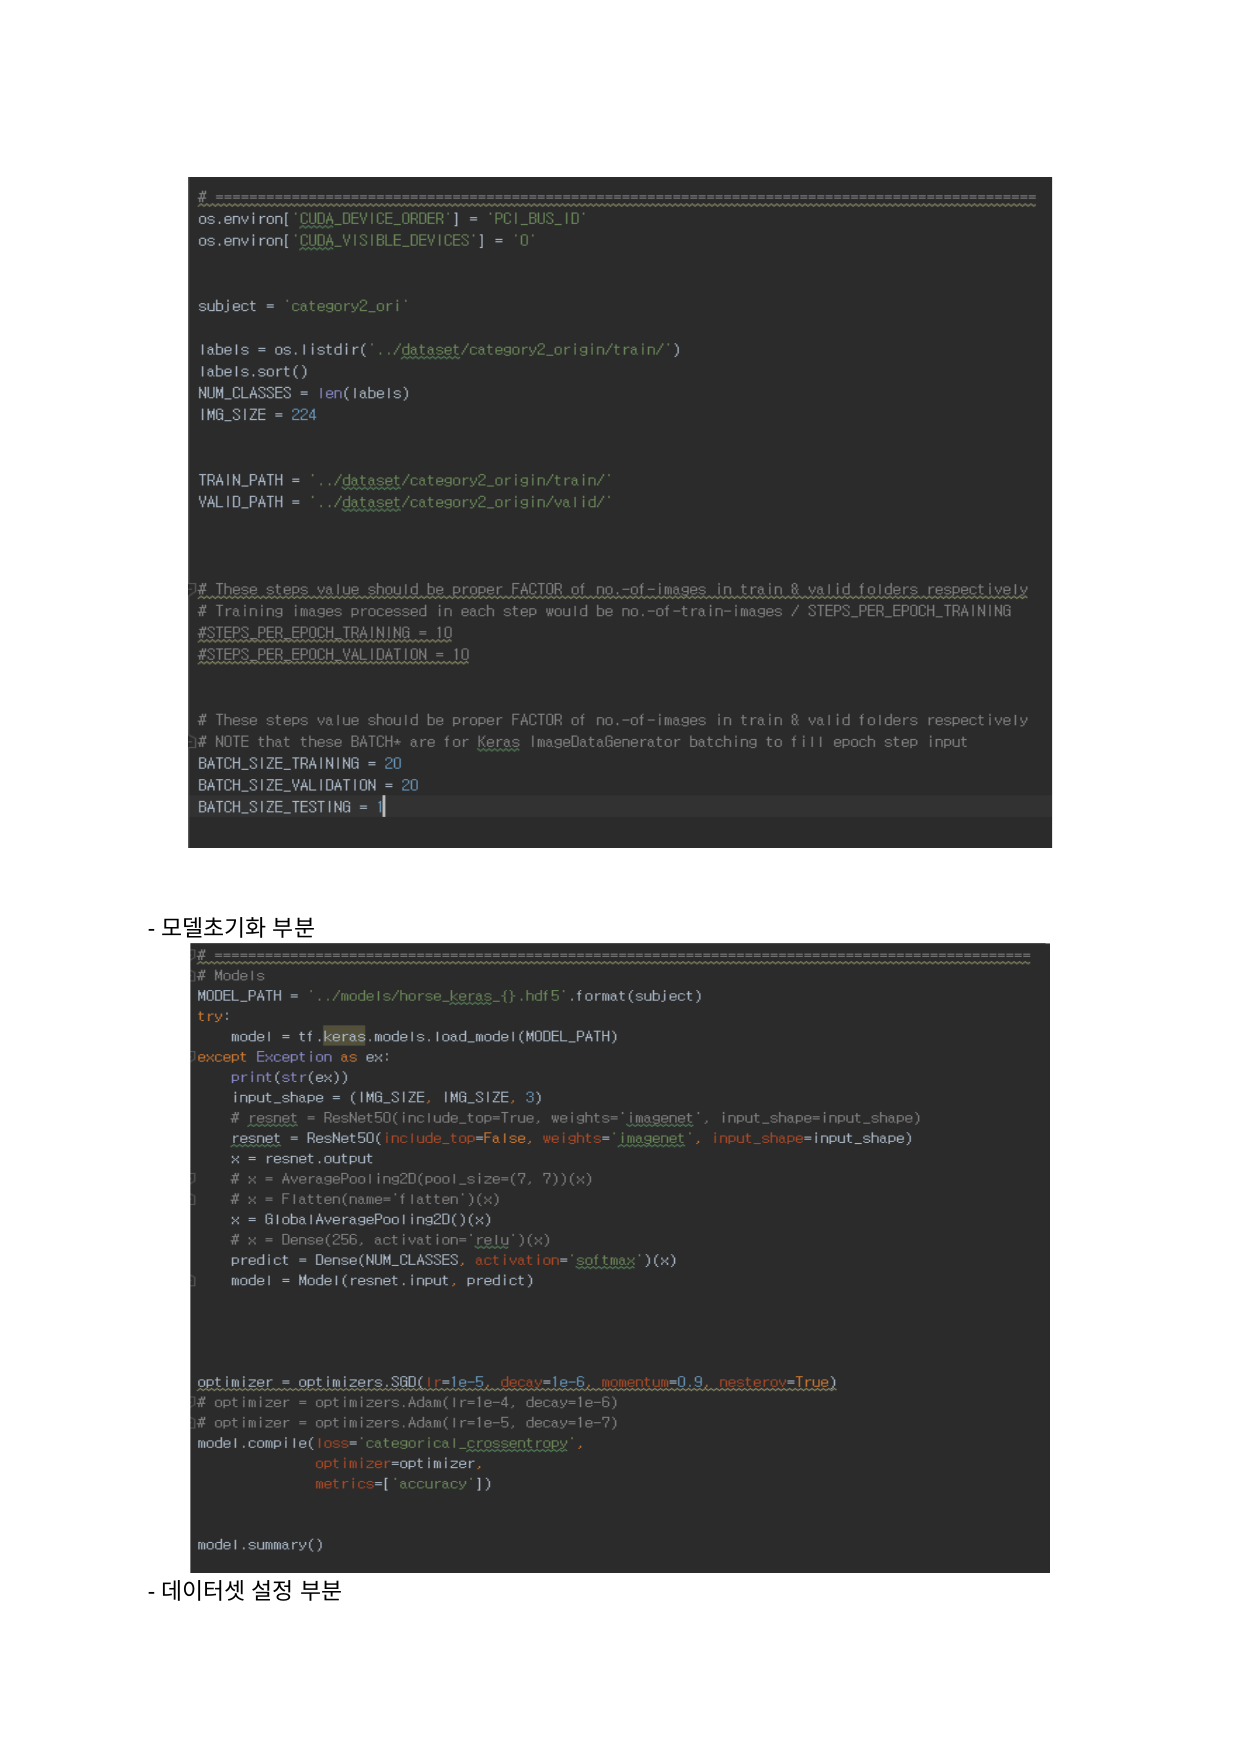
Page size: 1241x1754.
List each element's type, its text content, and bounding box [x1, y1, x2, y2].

picture [190, 943, 1050, 1573]
picture [188, 177, 1053, 848]
text - 모델초기화 부분 [148, 910, 1122, 943]
text - 데이터셋 설정 부분 [148, 1573, 1122, 1606]
